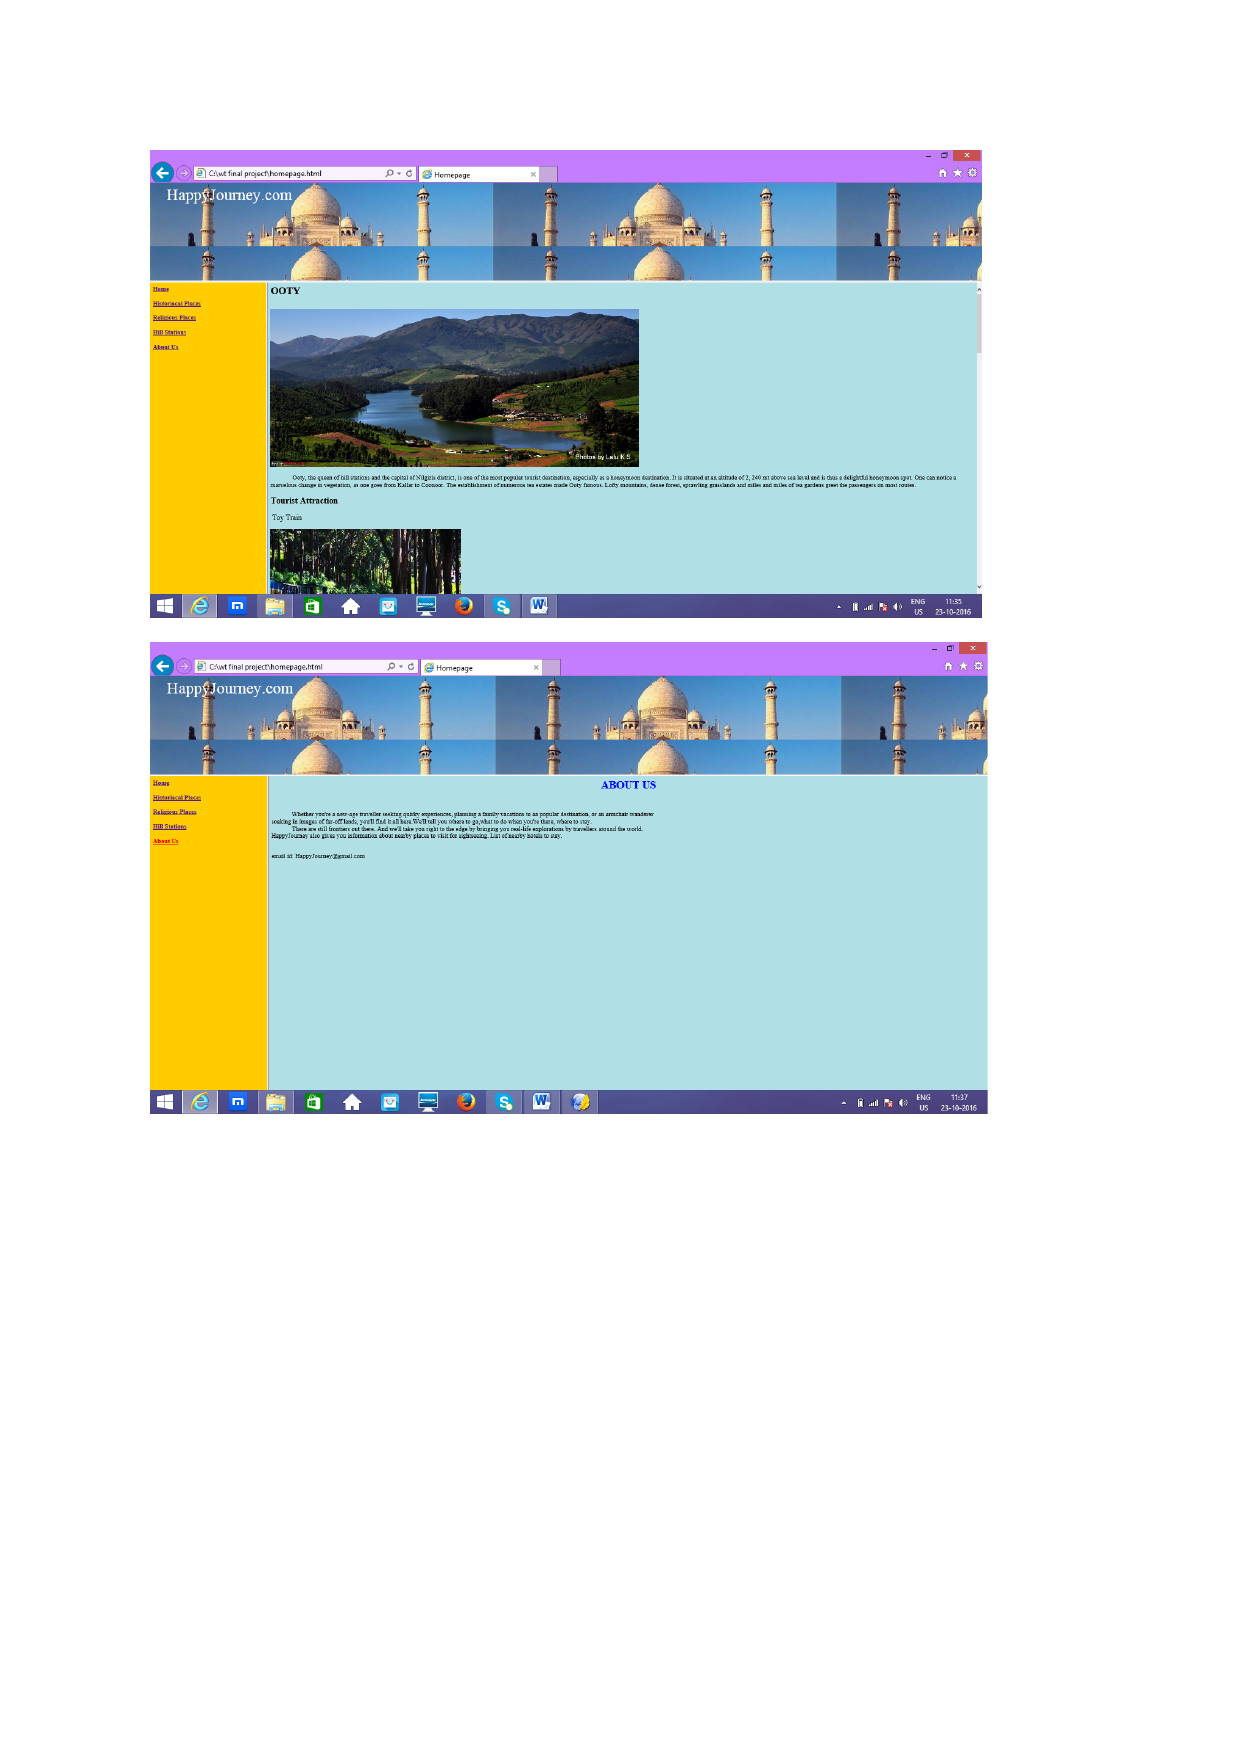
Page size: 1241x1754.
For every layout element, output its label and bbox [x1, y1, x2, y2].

picture [150, 150, 982, 618]
picture [150, 642, 988, 1114]
